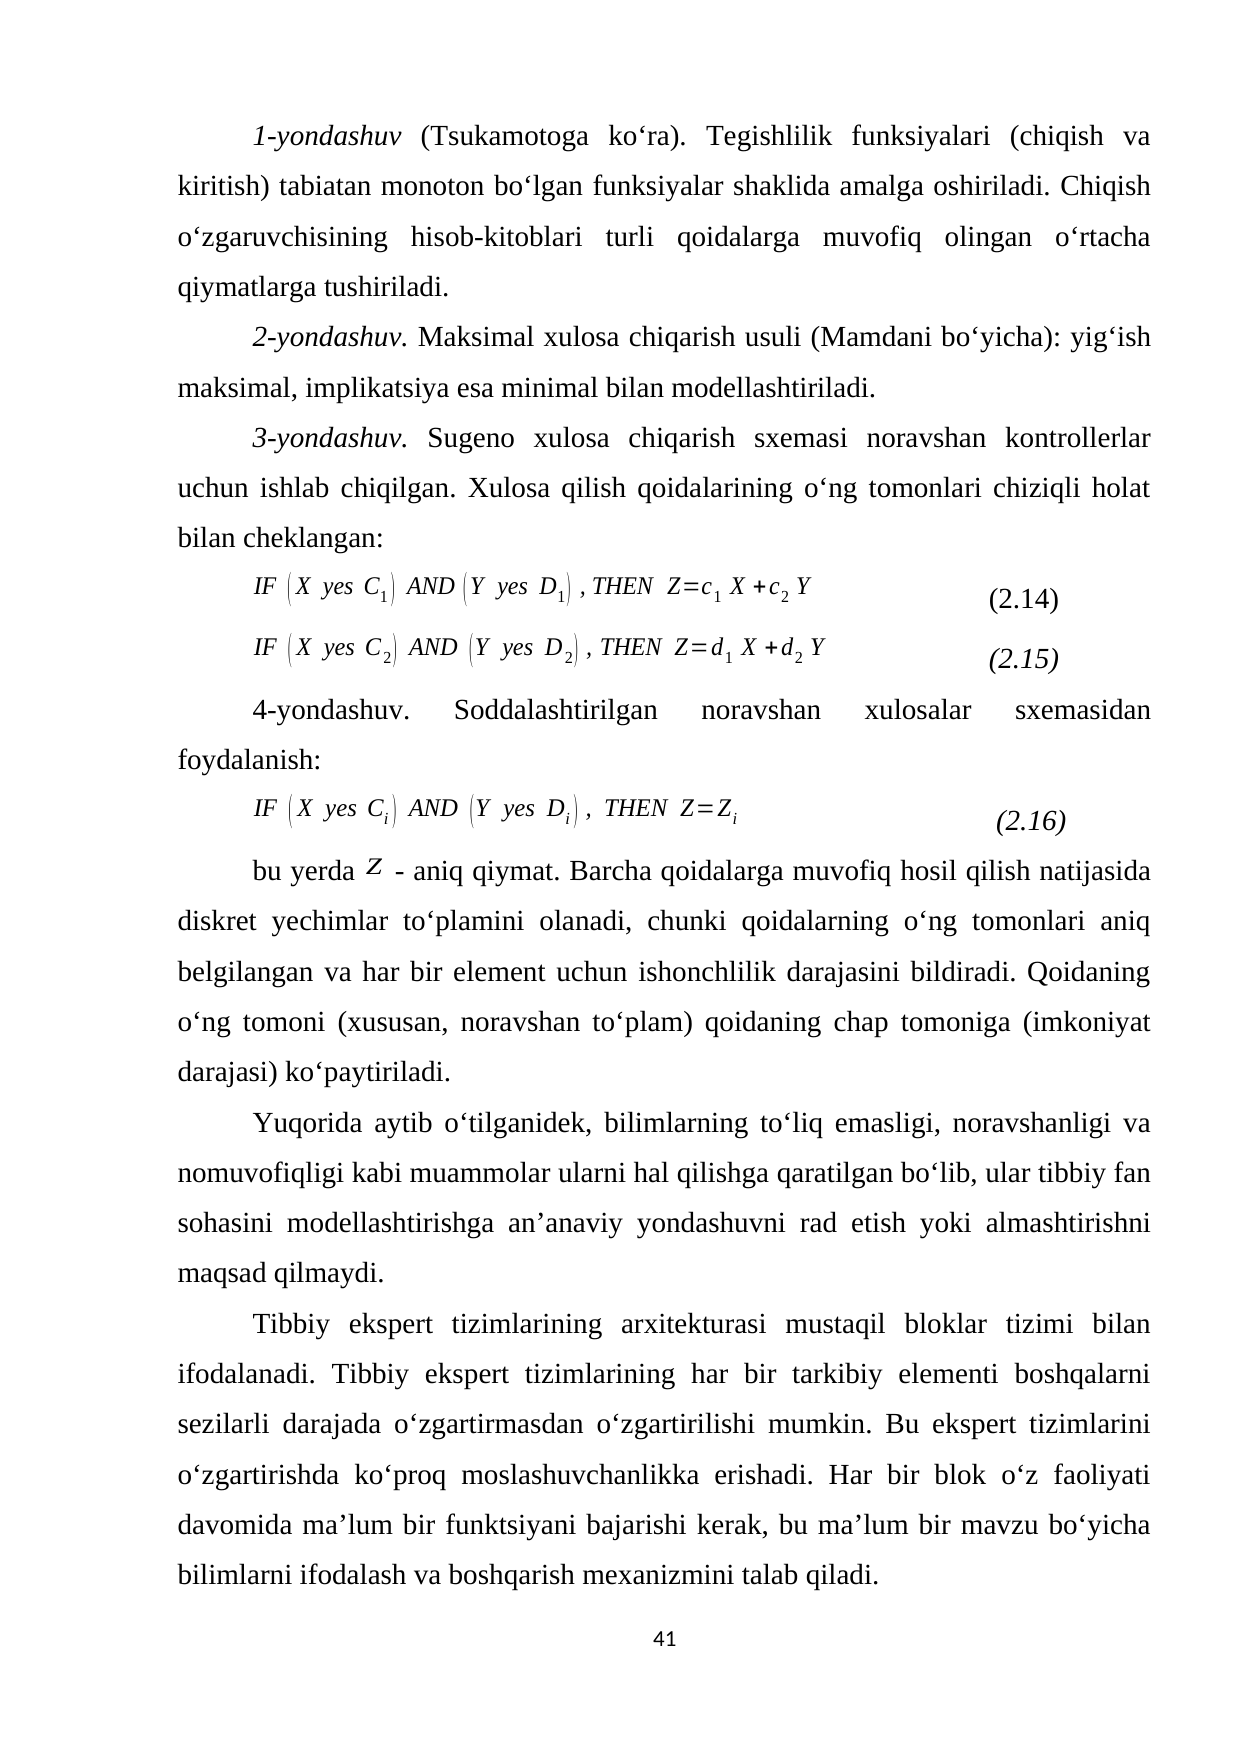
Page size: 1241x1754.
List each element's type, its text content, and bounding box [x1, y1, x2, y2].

text 1-yondashuv (Tsukamotoga ko‘ra). Tegishlilik funksiyalari (chiqish va kiritish) tabiatan monoton bo‘lgan funksiyalar shaklida amalga oshiriladi. Chiqish o‘zgaruvchisining hisob-kitoblari turli qoidalarga muvofiq olingan o‘rtacha qiymatlarga tushiriladi. [177, 118, 1152, 303]
text (2.15) [177, 631, 1152, 675]
text 4-yondashuv. Soddalashtirilgan noravshan xulosalar sxemasidan foydalanish: [177, 692, 1152, 776]
text bu yerda - aniq qiymat. Barcha qoidalarga muvofiq hosil qilish natijasida diskret yechimlar to‘plamini olanadi, chunki qoidalarning o‘ng tomonlari aniq belgilangan va har bir element uchun ishonchlilik darajasini bildiradi. Qoidaning o‘ng tomoni (xususan, noravshan to‘plam) qoidaning chap tomoniga (imkoniyat darajasi) ko‘paytiriladi. [177, 853, 1152, 1088]
text 2-yondashuv. Maksimal xulosa chiqarish usuli (Mamdani bo‘yicha): yig‘ish maksimal, implikatsiya esa minimal bilan modellashtiriladi. [177, 319, 1152, 403]
text (2.14) [177, 571, 1152, 615]
text Tibbiy ekspert tizimlarining arxitekturasi mustaqil bloklar tizimi bilan ifodalanadi. Tibbiy ekspert tizimlarining har bir tarkibiy elementi boshqalarni sezilarli darajada o‘zgartirmasdan o‘zgartirilishi mumkin. Bu ekspert tizimlarini o‘zgartirishda ko‘proq moslashuvchanlikka erishadi. Har bir blok o‘z faoliyati davomida maʼlum bir funktsiyani bajarishi kerak, bu maʼlum bir mavzu bo‘yicha bilimlarni ifodalash va boshqarish mexanizmini talab qiladi. [177, 1306, 1152, 1591]
text Yuqorida aytib o‘tilganidek, bilimlarning to‘liq emasligi, noravshanligi va nomuvofiqligi kabi muammolar ularni hal qilishga qaratilgan bo‘lib, ular tibbiy fan sohasini modellashtirishga an’anaviy yondashuvni rad etish yoki almashtirishni maqsad qilmaydi. [177, 1105, 1152, 1289]
text 3-yondashuv. Sugeno xulosa chiqarish sxemasi noravshan kontrollerlar uchun ishlab chiqilgan. Xulosa qilish qoidalarining o‘ng tomonlari chiziqli holat bilan cheklangan: [177, 420, 1152, 554]
text (2.16) [177, 793, 1152, 836]
